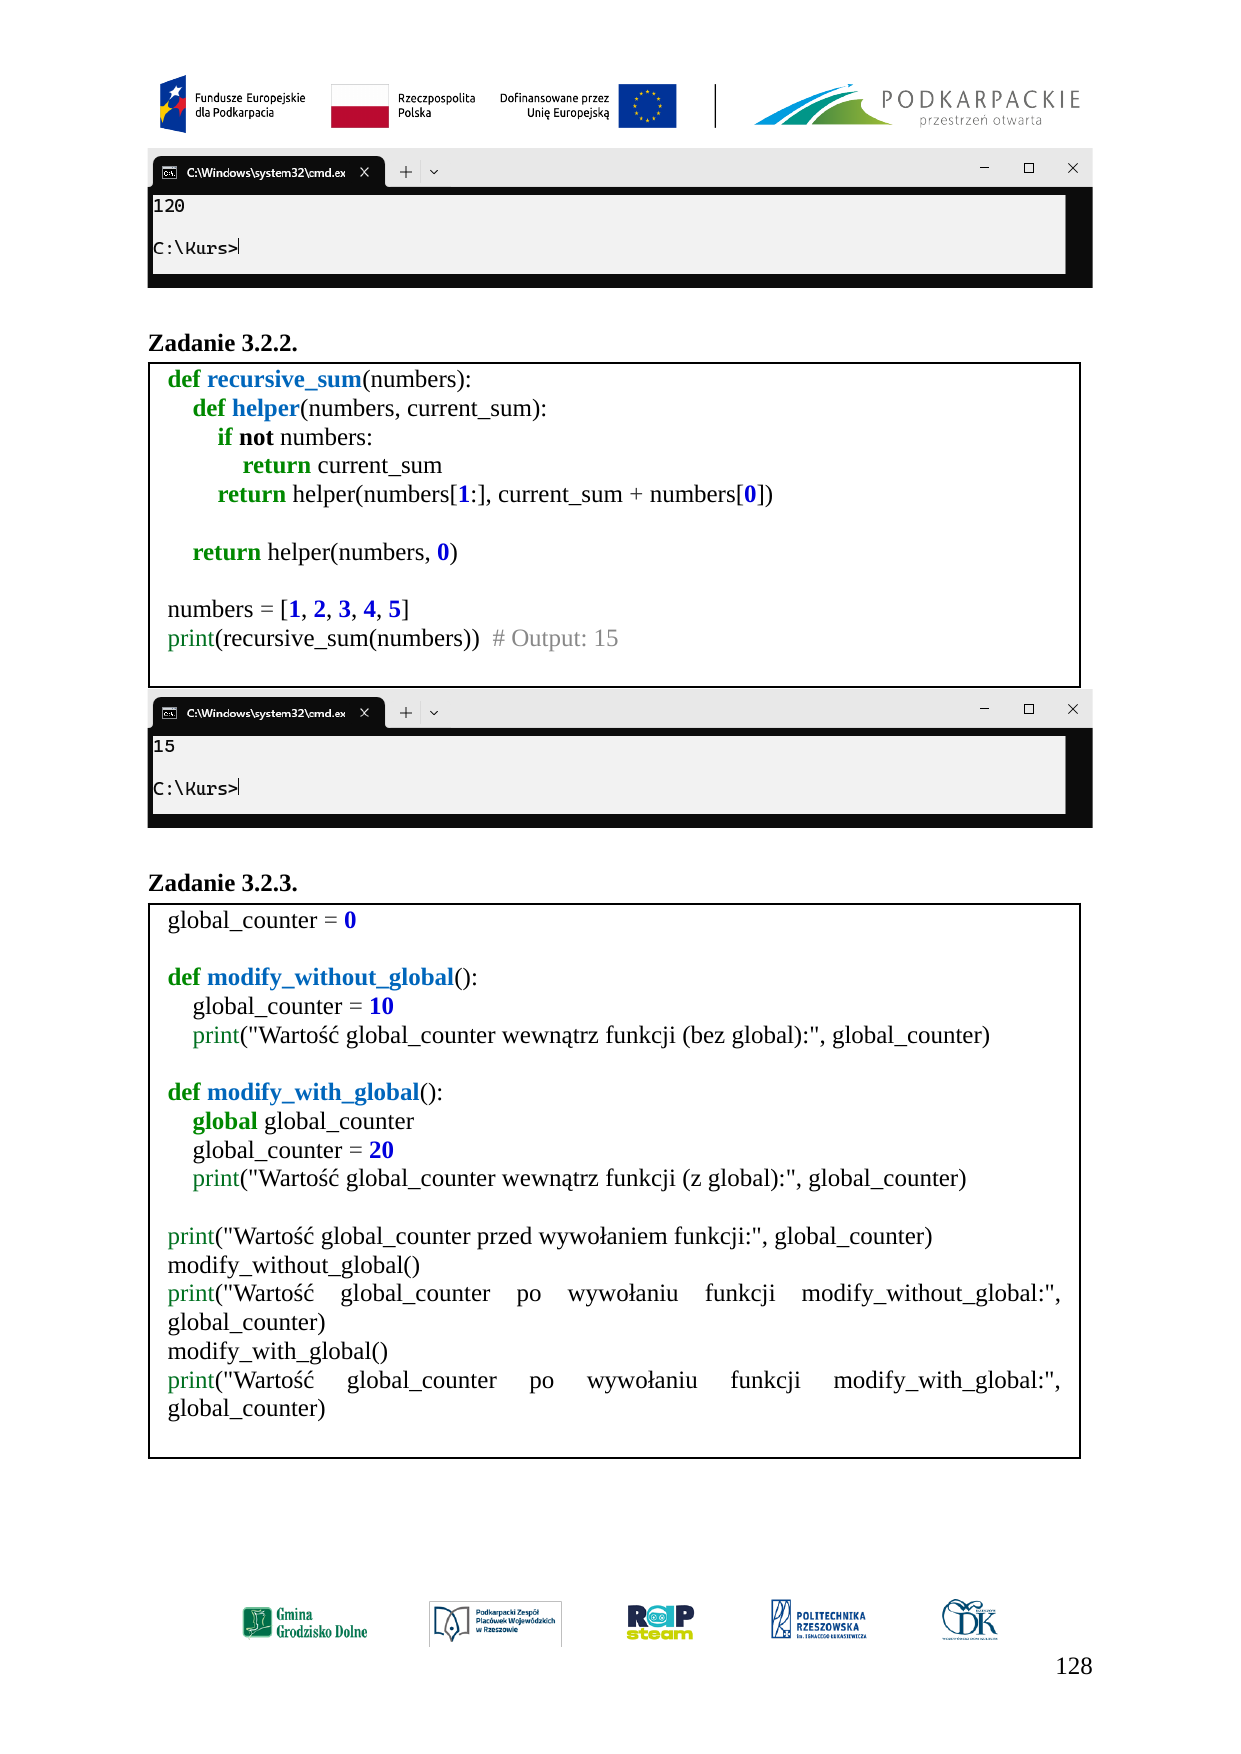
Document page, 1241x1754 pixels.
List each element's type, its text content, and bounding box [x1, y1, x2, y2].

text Zadanie 3.2.3. [148, 868, 1092, 897]
picture [242, 1585, 998, 1652]
table_header [150, 905, 1079, 1457]
text Zadanie 3.2.2. [148, 328, 1092, 356]
picture [147, 60, 1093, 288]
table_header [150, 364, 1079, 686]
picture [147, 688, 1093, 828]
